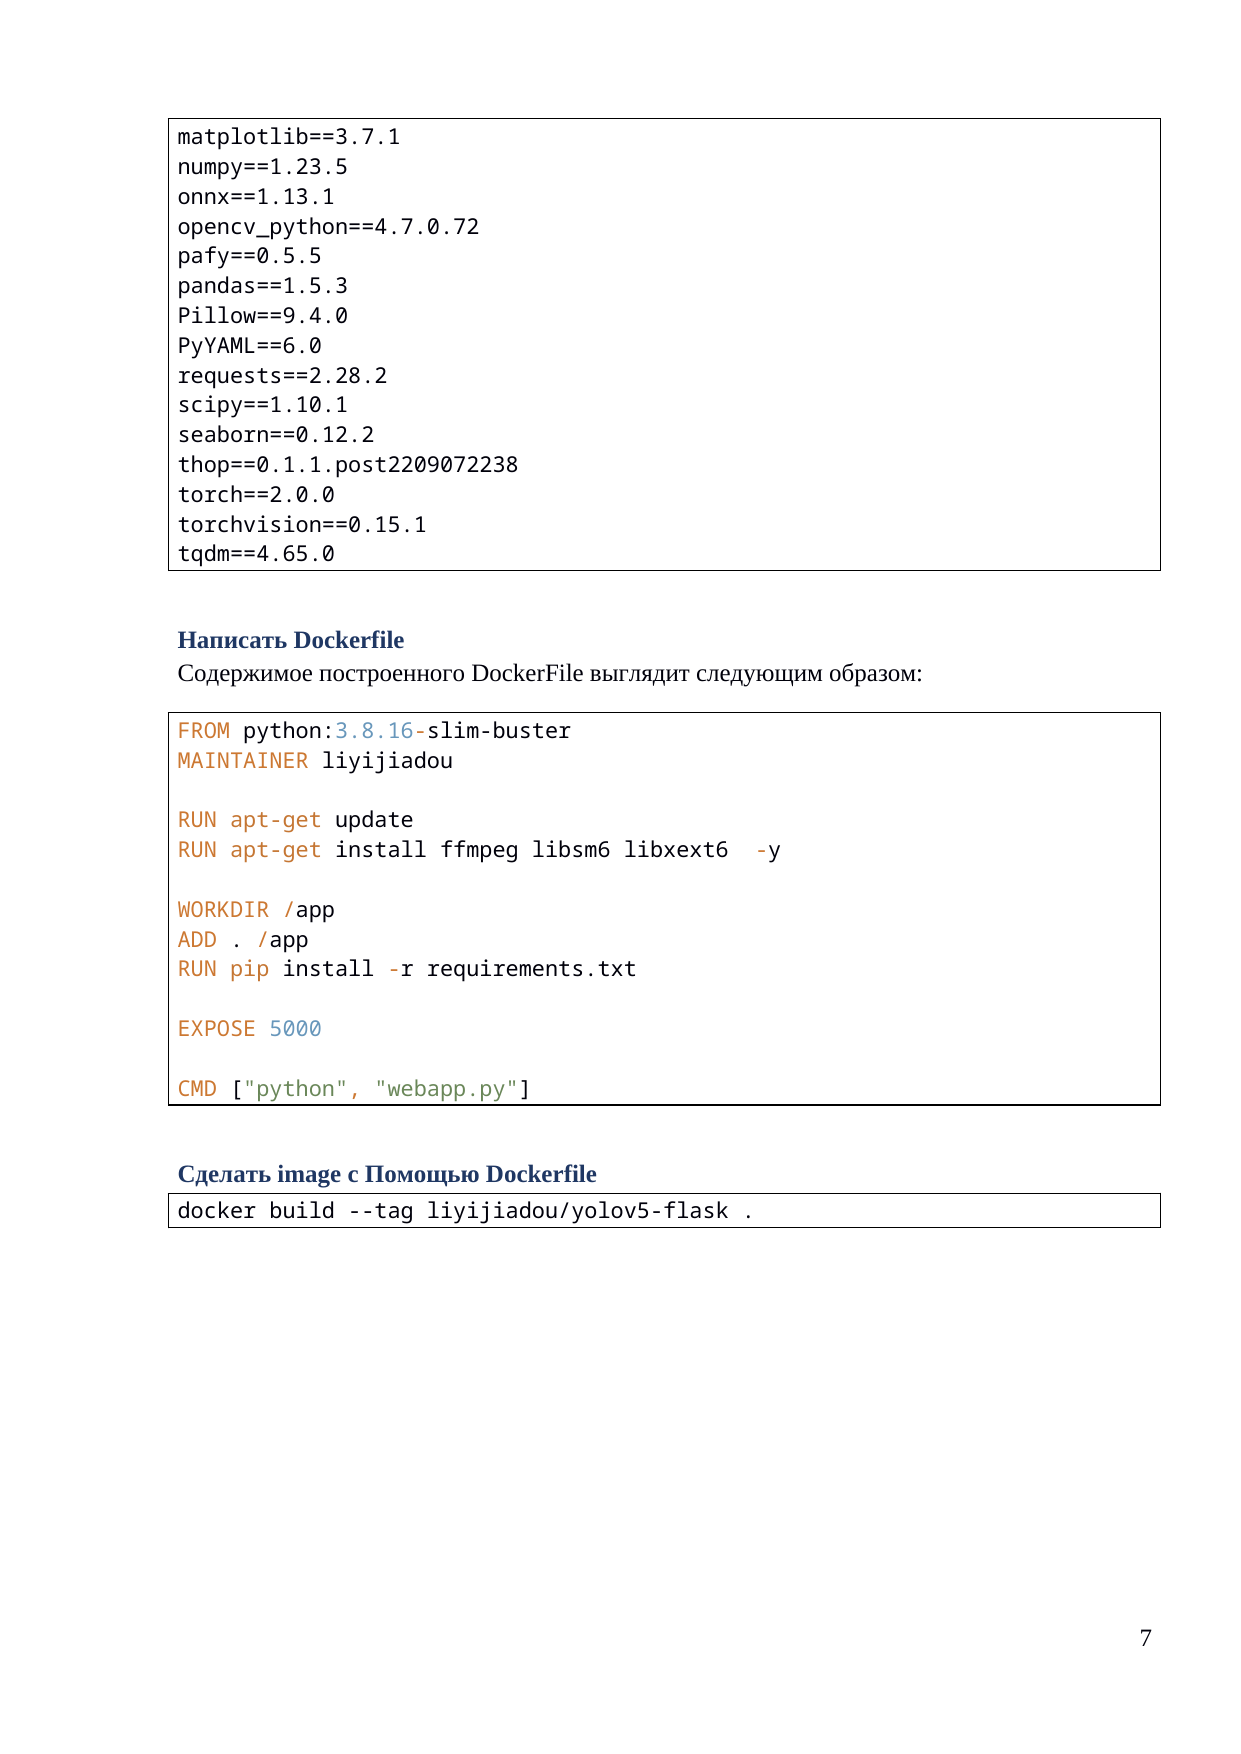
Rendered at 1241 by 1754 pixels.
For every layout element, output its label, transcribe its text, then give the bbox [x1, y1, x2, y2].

text docker build --tag liyijiadou/yolov5-flask . [169, 1194, 1160, 1227]
text FROM python:3.8.16-slim-buster MAINTAINER liyijiadou RUN apt-get update RUN apt-get install ffmpeg libsm6 libxext6 -y WORKDIR /app ADD . /app RUN pip install -r requirements.txt EXPOSE 5000 CMD ["python", "webapp.py"] [169, 713, 1160, 1104]
subtitle Сделать image с Помощью Dockerfile [177, 1159, 1152, 1188]
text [169, 119, 1160, 570]
text Содержимое построенного DockerFile выглядит следующим образом: [177, 658, 1152, 687]
subtitle Написать Dockerfile [177, 625, 1152, 654]
